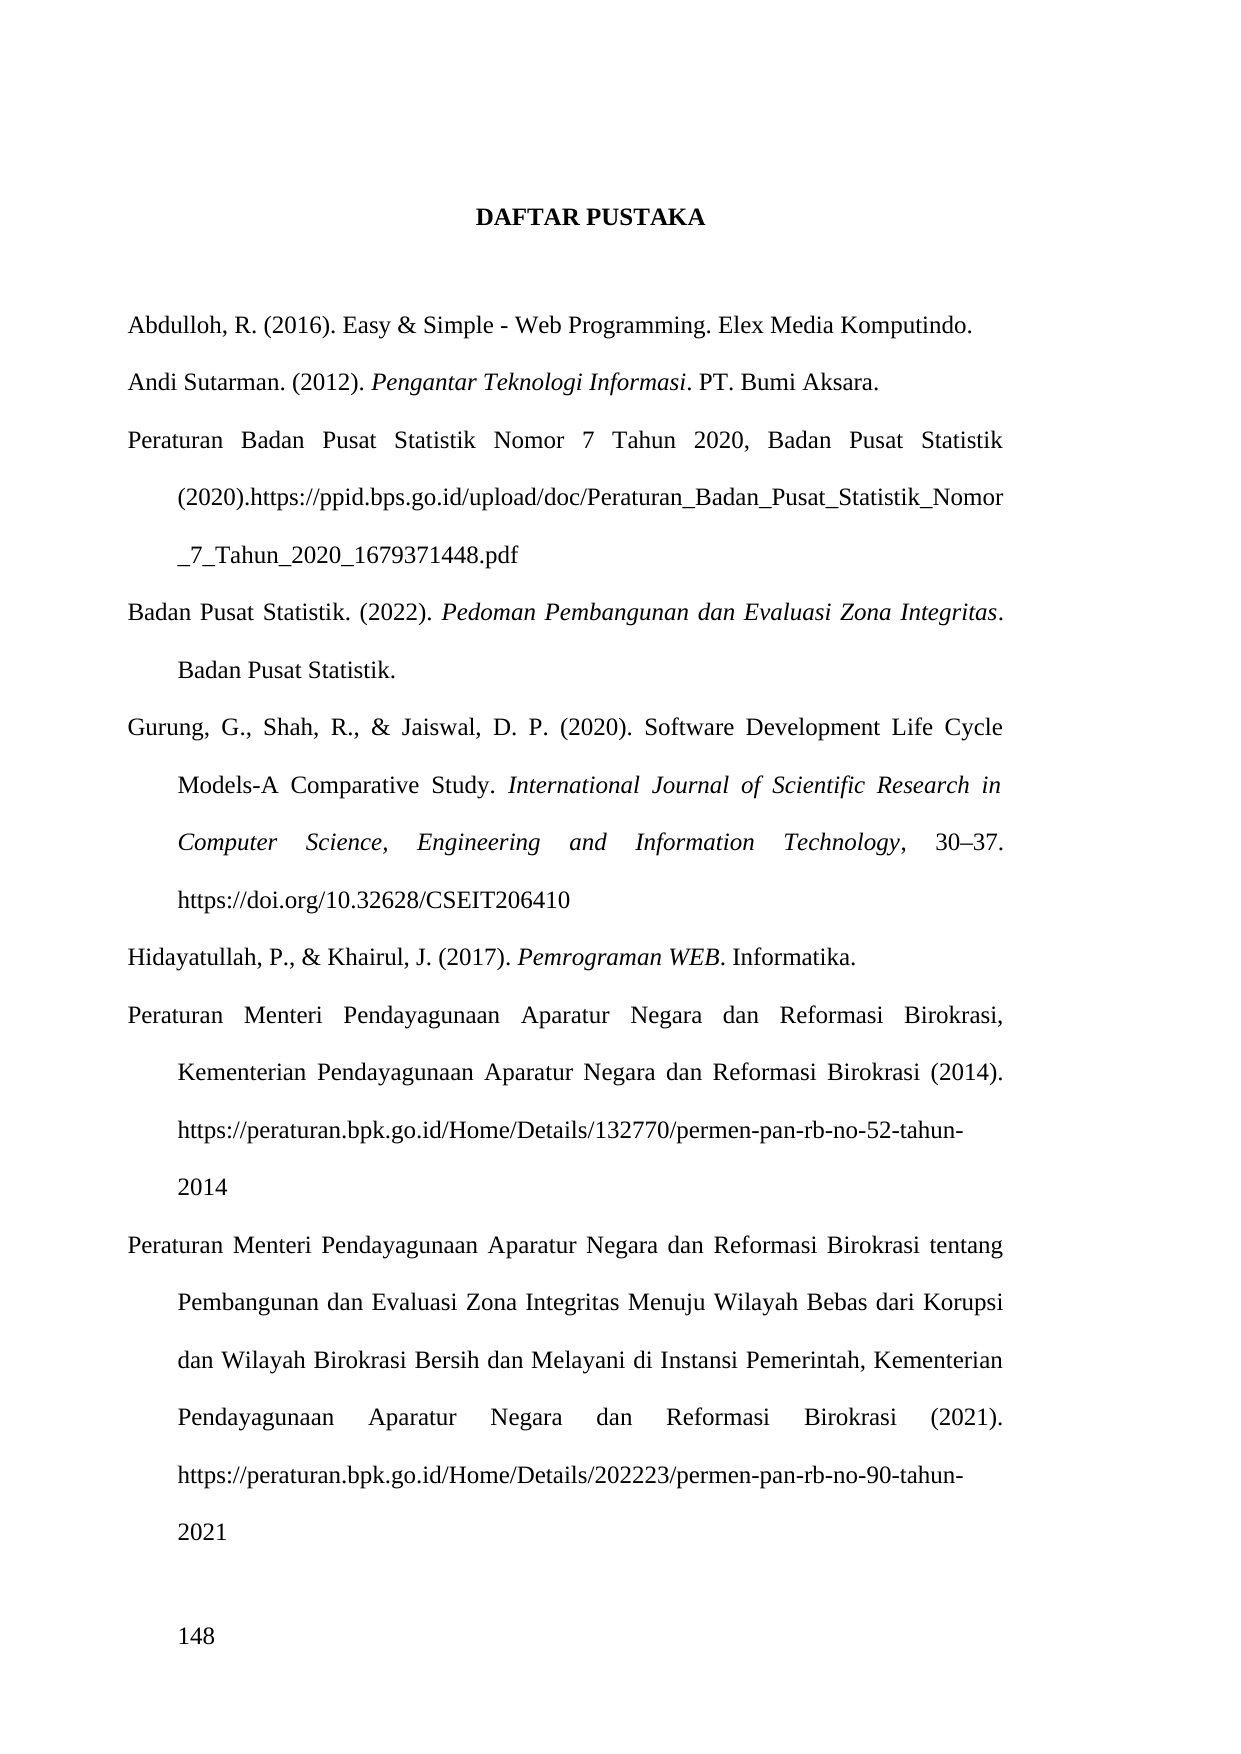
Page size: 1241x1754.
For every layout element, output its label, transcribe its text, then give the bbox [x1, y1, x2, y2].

text DAFTAR PUSTAKA [177, 202, 1004, 231]
